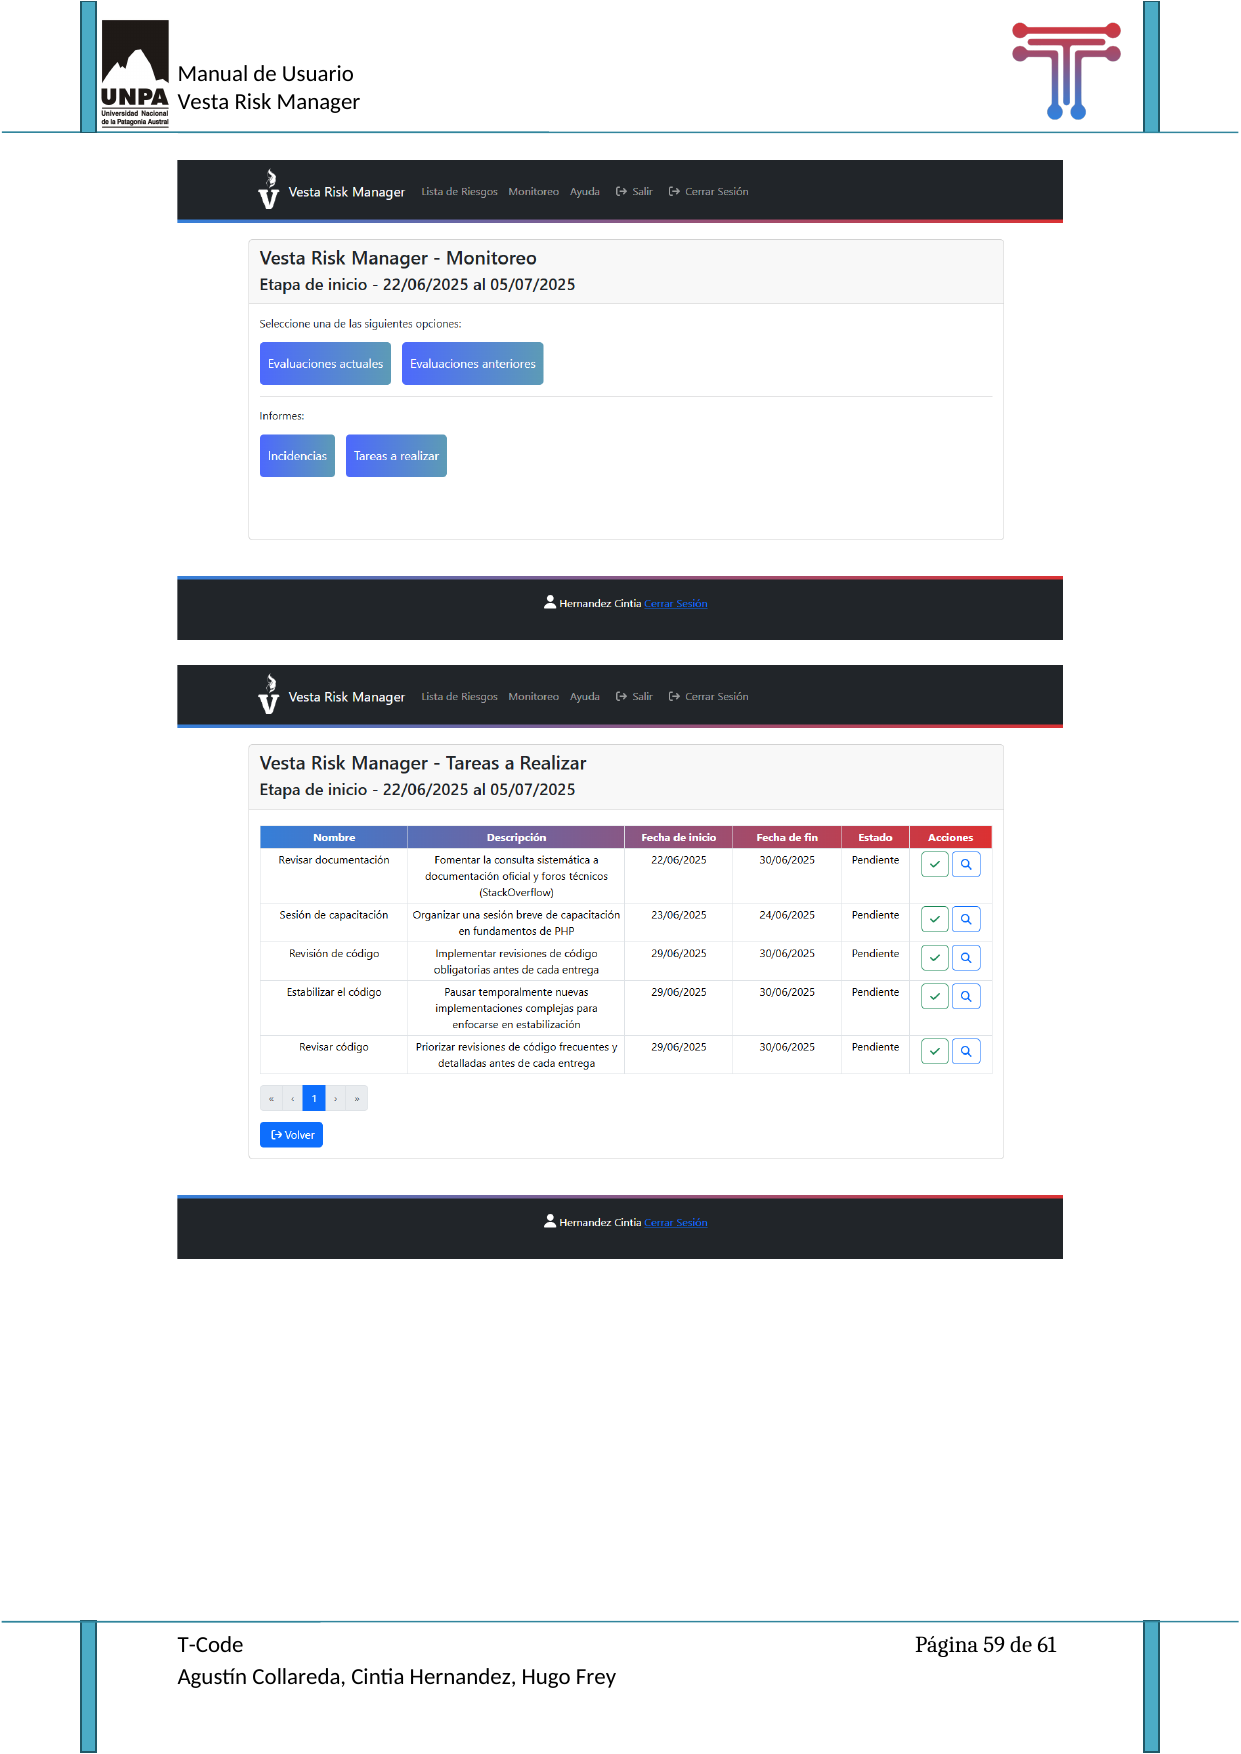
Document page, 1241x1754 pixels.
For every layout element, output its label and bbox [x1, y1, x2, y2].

picture [100, 18, 170, 129]
picture [1012, 19, 1122, 122]
picture [177, 160, 1063, 640]
picture [177, 665, 1063, 1259]
